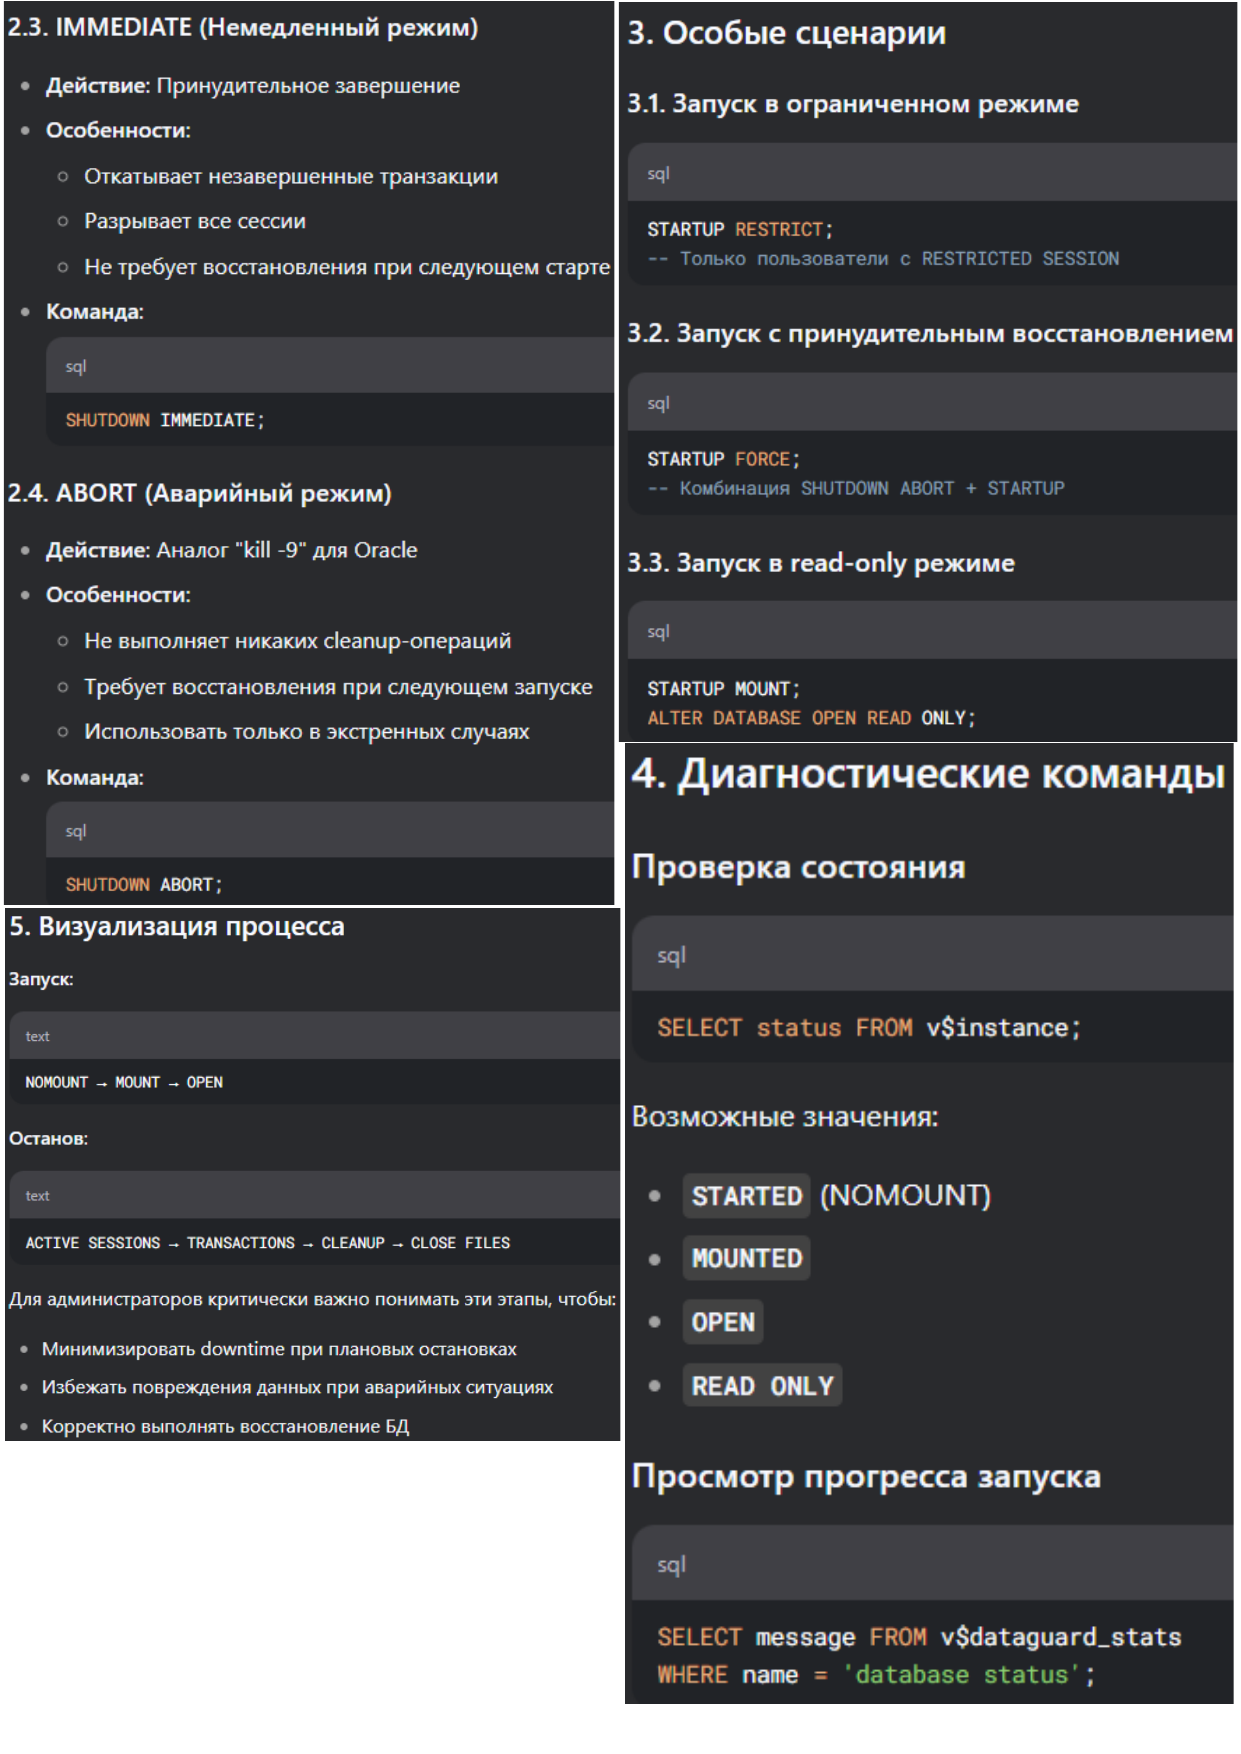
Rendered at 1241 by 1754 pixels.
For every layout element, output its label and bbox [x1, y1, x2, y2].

picture [618, 2, 1238, 742]
picture [5, 908, 621, 1441]
picture [3, 1, 615, 905]
picture [625, 743, 1234, 1704]
